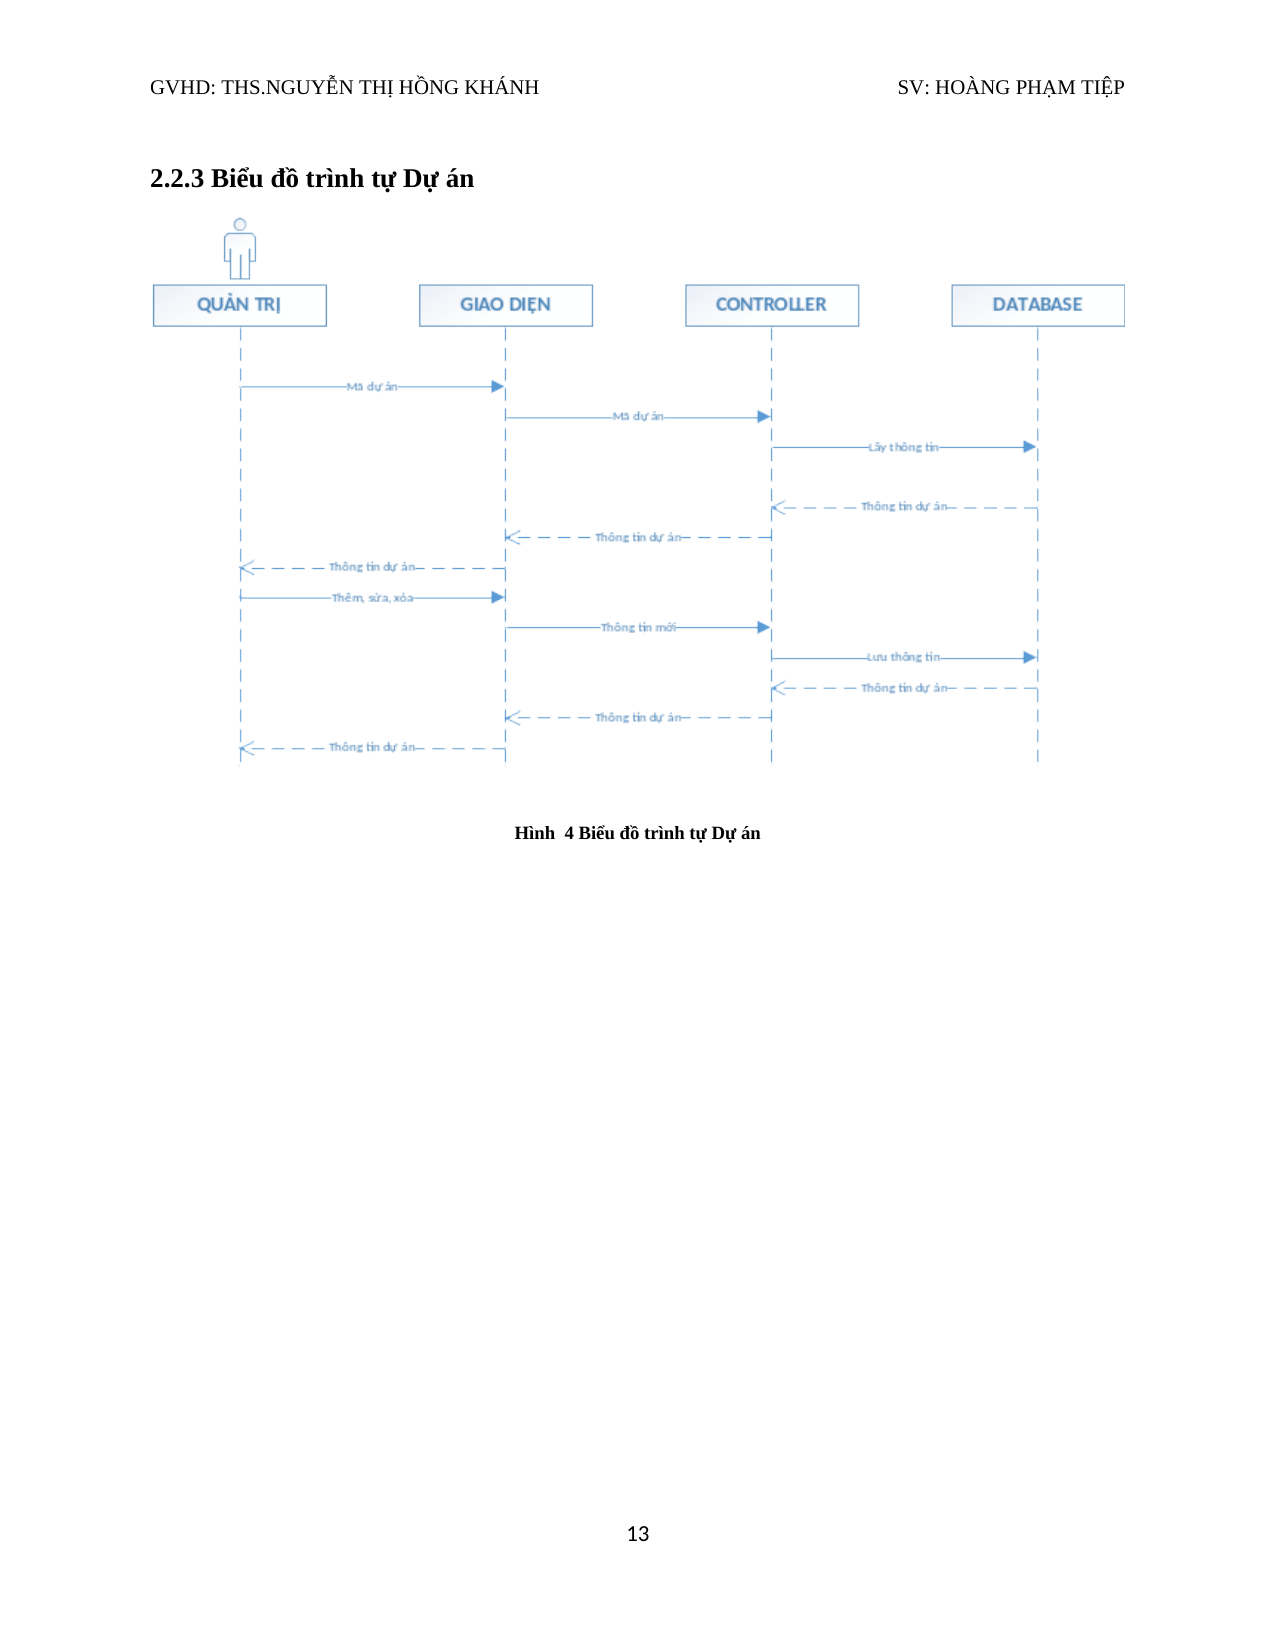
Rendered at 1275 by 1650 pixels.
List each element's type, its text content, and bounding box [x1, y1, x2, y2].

subtitle 2.2.3 Biểu đồ trình tự Dự án [150, 162, 1125, 194]
text Hình 4 Biểu đồ trình tự Dự án [150, 822, 1125, 843]
